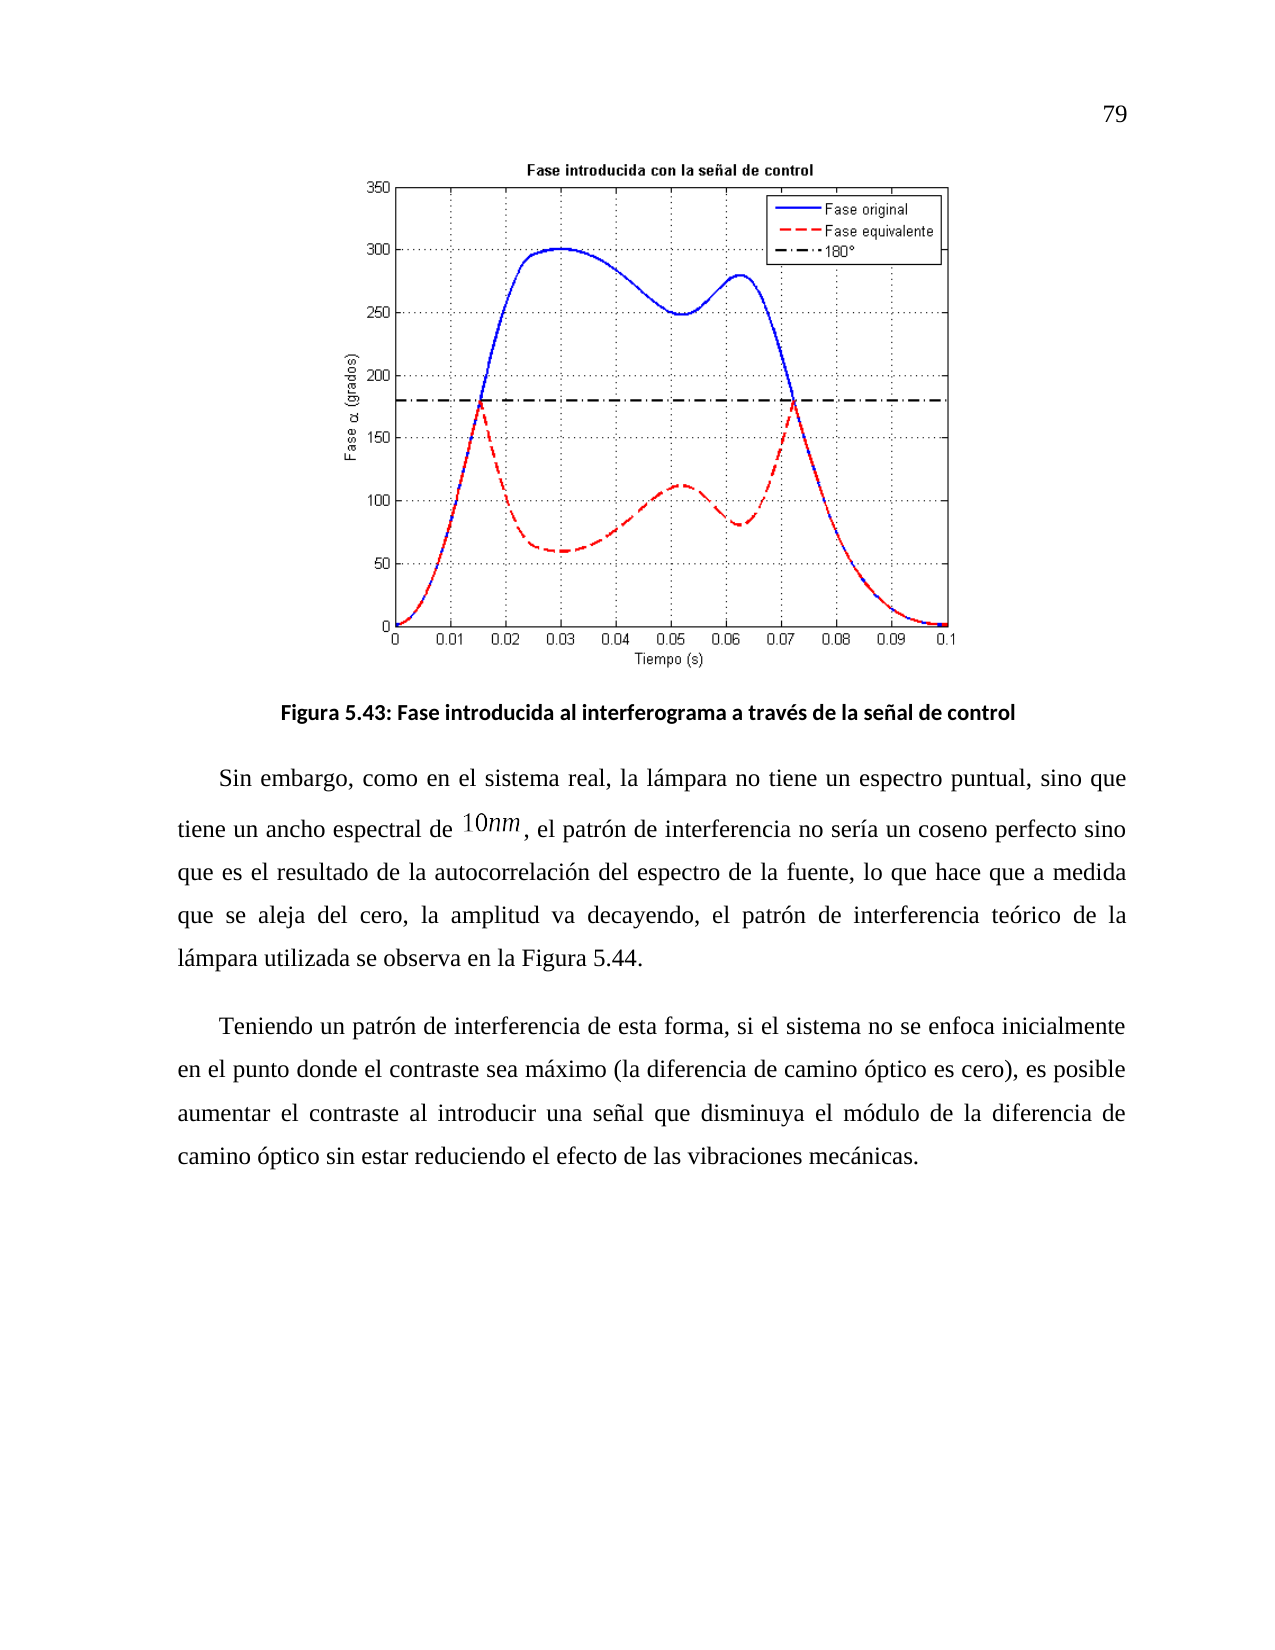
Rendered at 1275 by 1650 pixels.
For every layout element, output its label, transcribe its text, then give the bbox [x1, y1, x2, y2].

picture [341, 147, 955, 686]
text Teniendo un patrón de interferencia de esta forma, si el sistema no se enfoca inicialmente en el punto donde el contraste sea máximo (la diferencia de camino óptico es cero), es posible aumentar el contraste al introducir una señal que disminuya el módulo de la diferencia de camino óptico sin estar reduciendo el efecto de las vibraciones mecánicas. [177, 1011, 1127, 1169]
table_header Figura 5.12: Fase introducida al interferograma a través de la señal de control [166, 148, 1131, 738]
